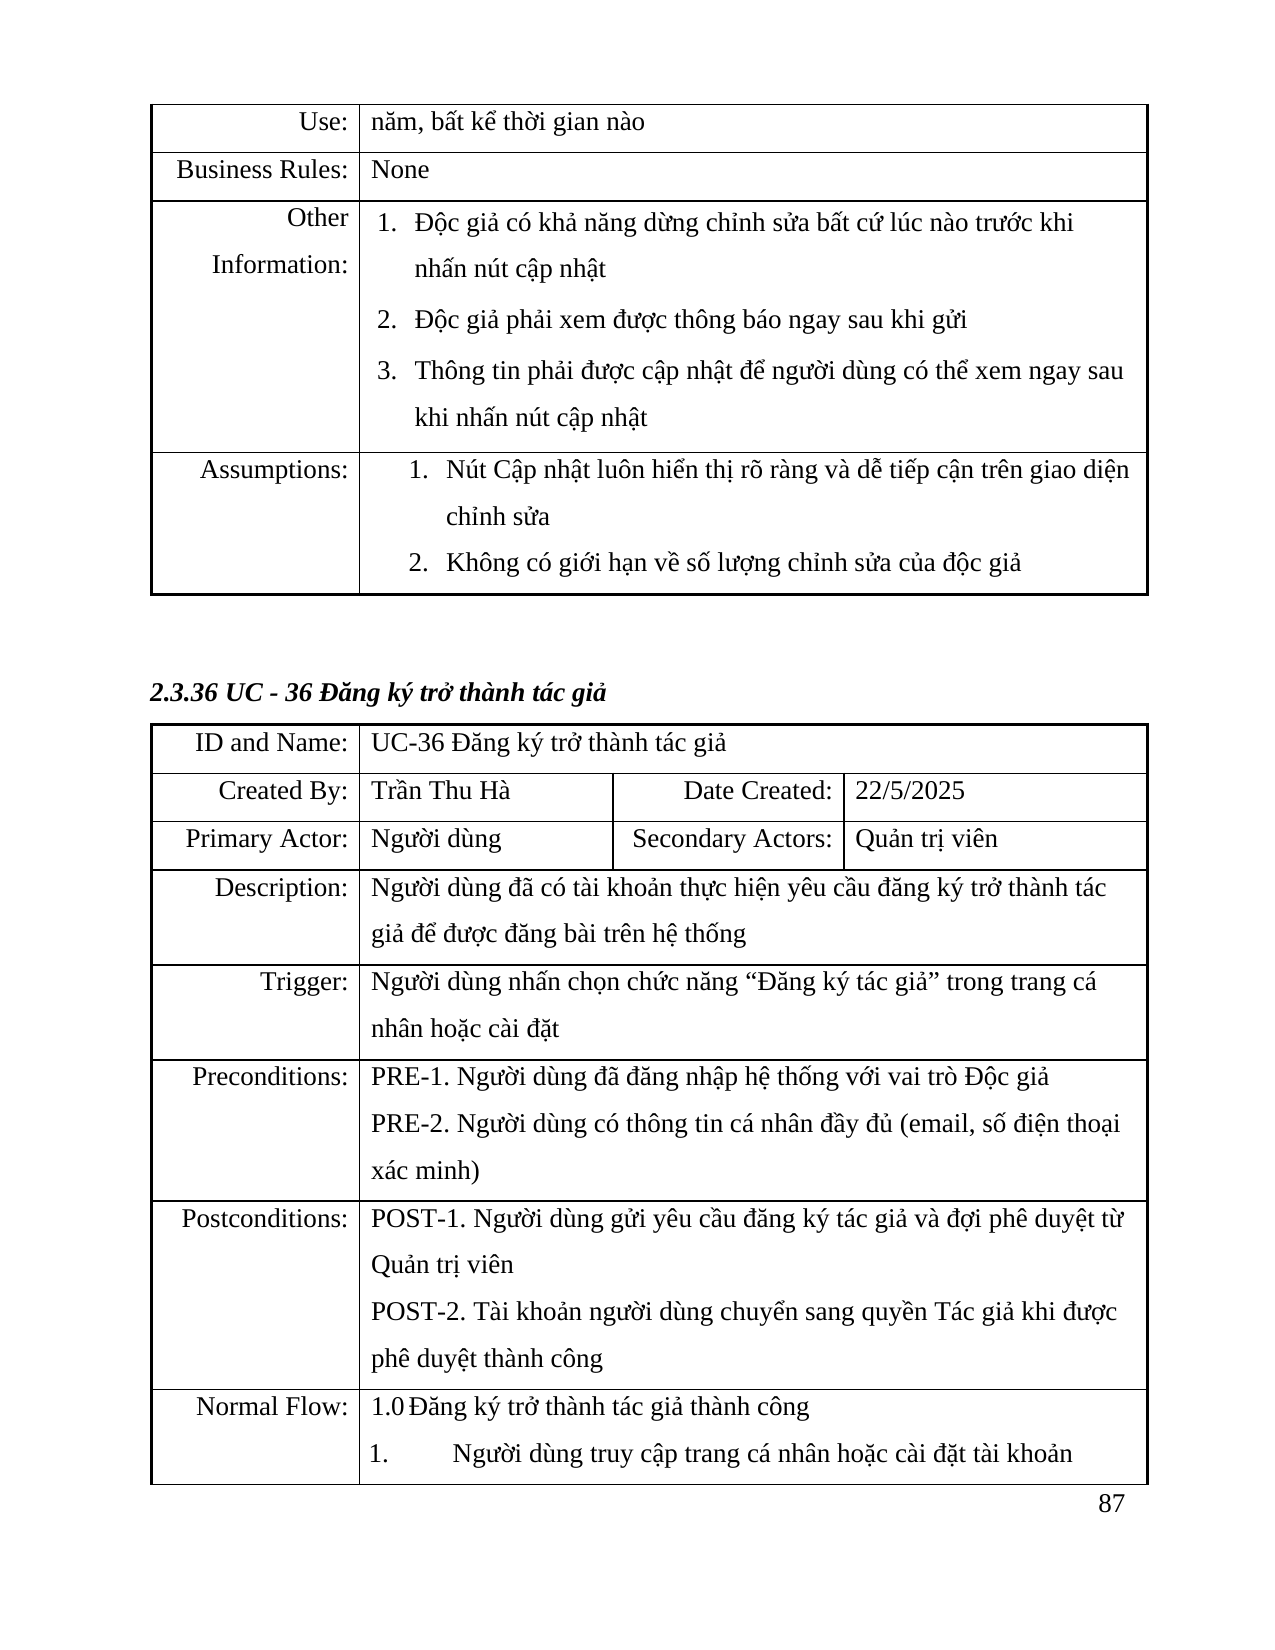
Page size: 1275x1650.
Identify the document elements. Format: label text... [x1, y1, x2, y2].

table_cell Người dùng đã có tài khoản thực hiện yêu cầu đăng ký trở thành tác giả để được đăng bài trên hệ thống [360, 871, 1146, 964]
table_cell Date Created: [614, 774, 843, 821]
table_cell Frequency of Use: [153, 105, 359, 152]
table_cell Độc giả có khả năng dừng chỉnh sửa bất cứ lúc nào trước khi nhấn nút cập nhật Độc giả phải xem được thông báo ngay sau khi gửi Thông tin phải được cập nhật để người dùng có thể xem ngay sau khi nhấn nút cập nhật [360, 202, 1146, 451]
table_cell PRE-1. Người dùng đã đăng nhập hệ thống với vai trò Độc giả PRE-2. Người dùng có thông tin cá nhân đầy đủ (email, số điện thoại xác minh) [360, 1061, 1146, 1200]
table_cell Description: [153, 871, 359, 964]
table_cell Postconditions: [153, 1202, 359, 1389]
table_cell Quản trị viên [845, 822, 1146, 869]
table_cell Người dùng nhấn chọn chức năng “Đăng ký tác giả” trong trang cá nhân hoặc cài đặt [360, 966, 1146, 1059]
table_cell Business Rules: [153, 153, 359, 200]
table_cell Primary Actor: [153, 822, 359, 869]
table_header ID and Name: [153, 726, 359, 773]
table_cell Trigger: [153, 966, 359, 1059]
table_header UC-36 Đăng ký trở thành tác giả [360, 726, 1146, 773]
subtitle UC - 36 Đăng ký trở thành tác giả [150, 676, 1125, 707]
table_cell 22/5/2025 [845, 774, 1146, 821]
table_cell Assumptions: [153, 453, 359, 593]
table_cell Other Information: [153, 202, 359, 451]
table_cell Nút Cập nhật luôn hiển thị rõ ràng và dễ tiếp cận trên giao diện chỉnh sửa Không có giới hạn về số lượng chỉnh sửa của độc giả [360, 453, 1146, 593]
table_cell Trần Thu Hà [360, 774, 612, 821]
table_cell None [360, 153, 1146, 200]
table_cell Người dùng [360, 822, 612, 869]
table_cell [360, 105, 1146, 152]
table_cell Preconditions: [153, 1061, 359, 1200]
table_cell Normal Flow: [153, 1390, 359, 1483]
table_cell Created By: [153, 774, 359, 821]
table_cell POST-1. Người dùng gửi yêu cầu đăng ký tác giả và đợi phê duyệt từ Quản trị viên POST-2. Tài khoản người dùng chuyển sang quyền Tác giả khi được phê duyệt thành công [360, 1202, 1146, 1389]
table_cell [360, 1390, 1146, 1483]
table_cell Secondary Actors: [614, 822, 843, 869]
